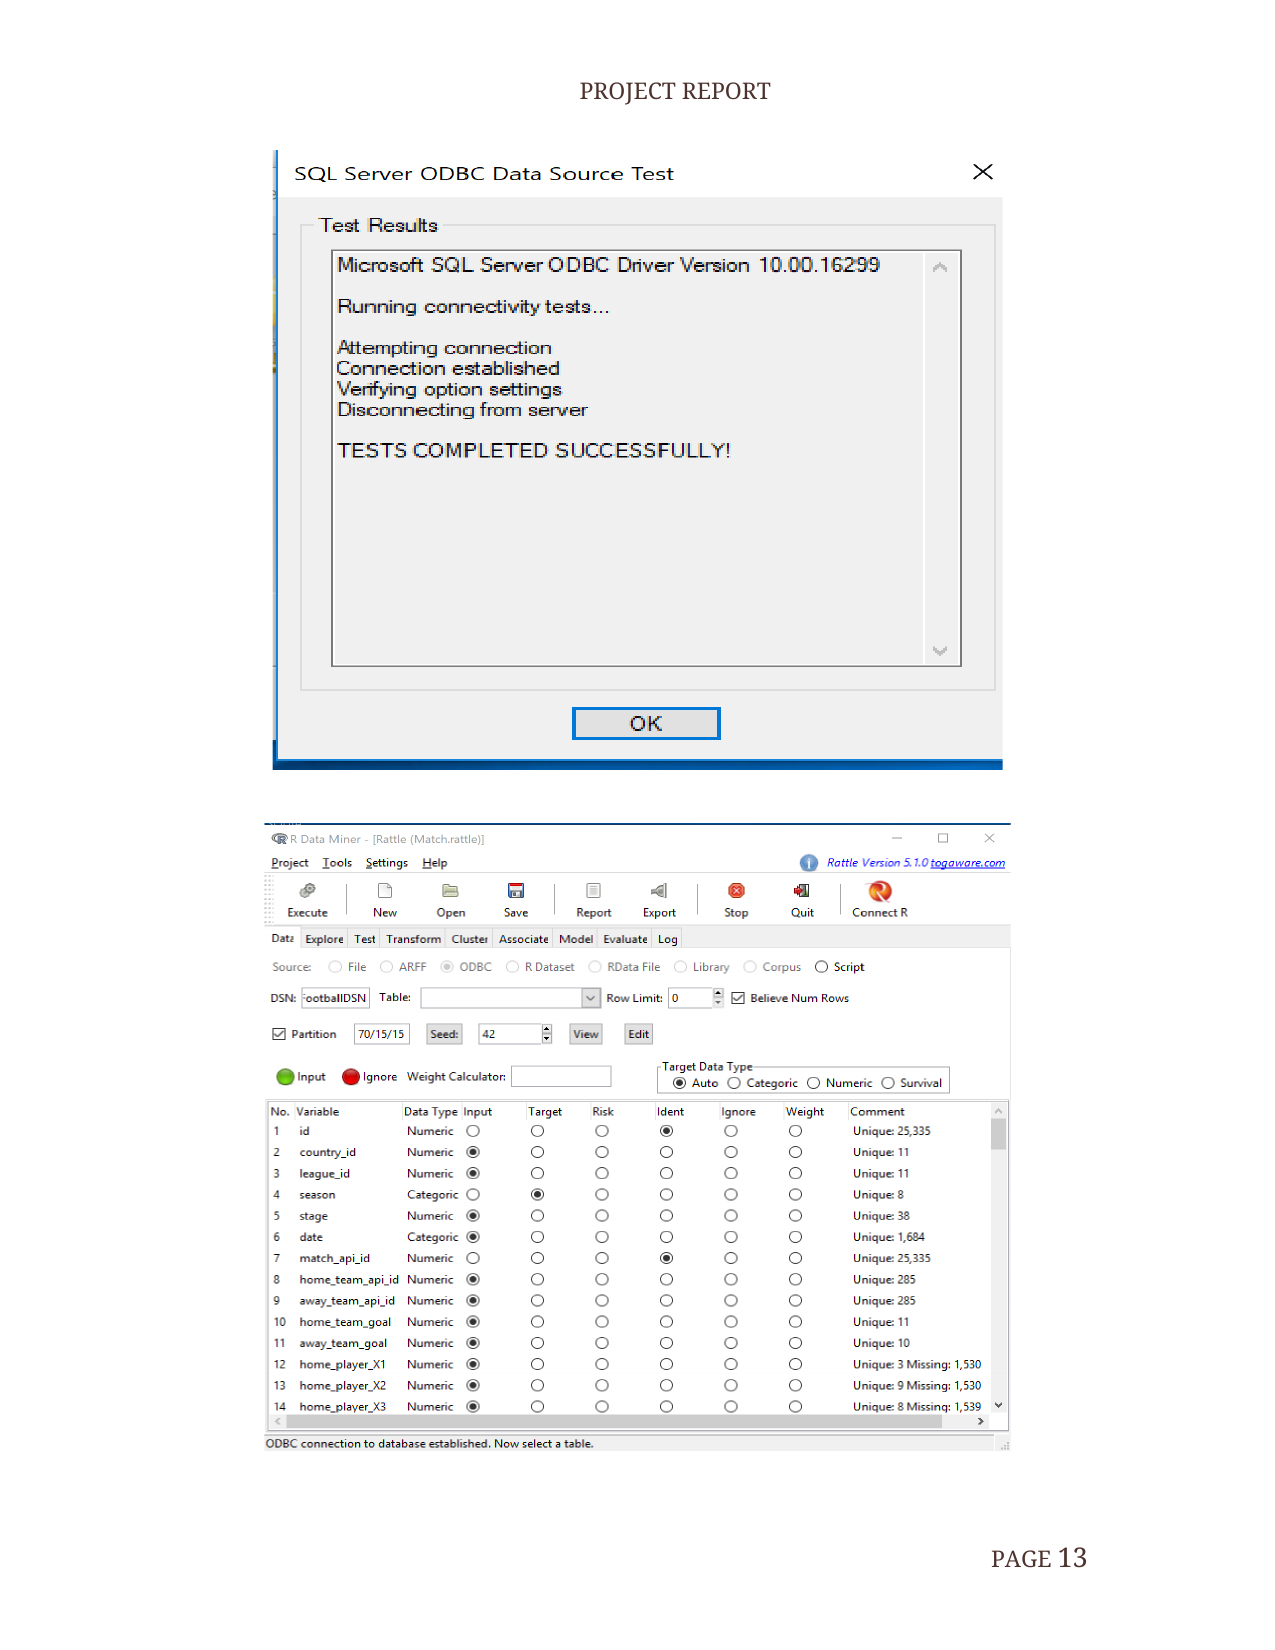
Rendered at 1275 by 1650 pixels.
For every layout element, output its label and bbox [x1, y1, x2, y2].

picture [272, 150, 1003, 770]
picture [264, 823, 1011, 1451]
